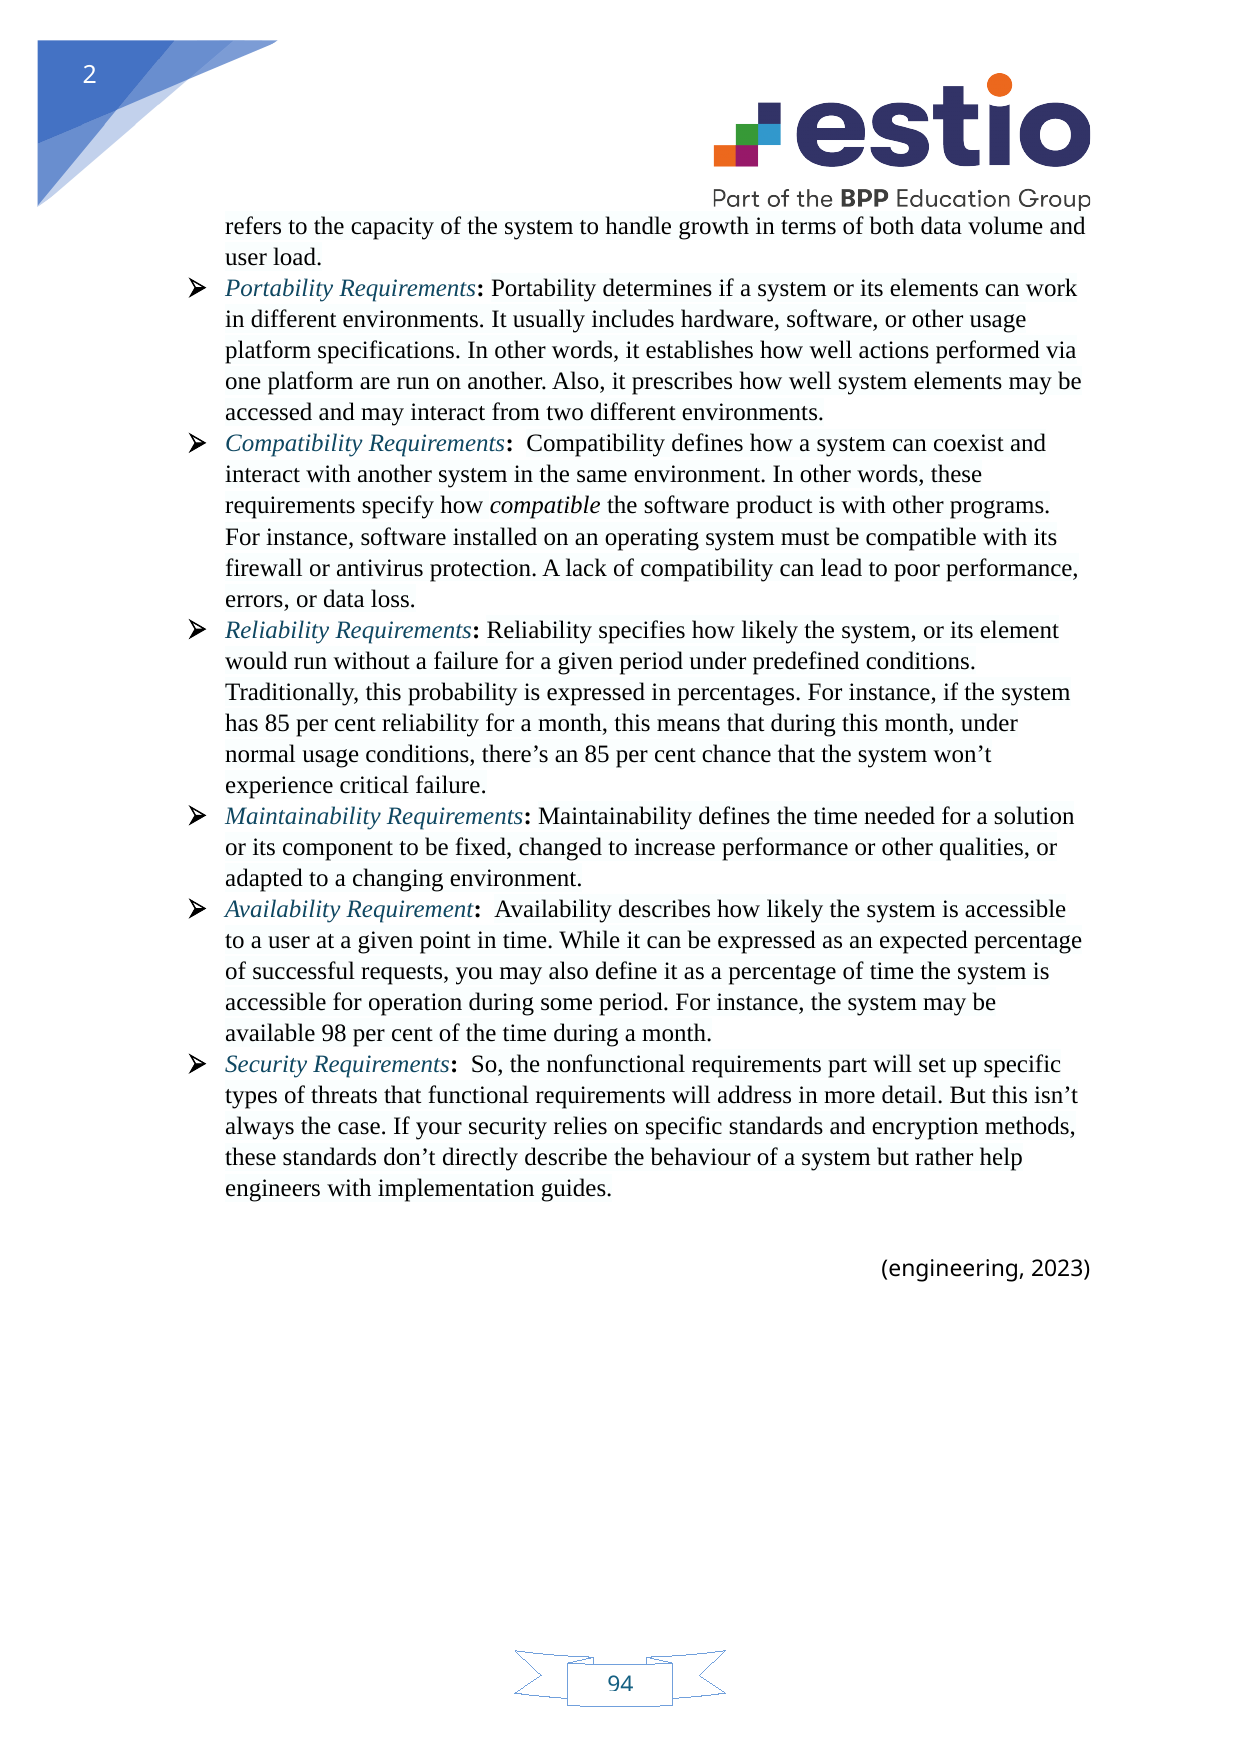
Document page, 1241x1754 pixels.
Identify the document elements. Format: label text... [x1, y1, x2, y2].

list Reliability Requirements: Reliability specifies how likely the system, or its element would run without a failure for a given period under predefined conditions. Traditionally, this probability is expressed in percentages. For instance, if the system has 85 per cent reliability for a month, this means that during this month, under normal usage conditions, there’s an 85 per cent chance that the system won’t experience critical failure. [187, 615, 1090, 799]
list Compatibility Requirements: Compatibility defines how a system can coexist and interact with another system in the same environment. In other words, these requirements specify how compatible the software product is with other programs. For instance, software installed on an operating system must be compatible with its firewall or antivirus protection. A lack of compatibility can lead to poor performance, errors, or data loss. [187, 428, 1090, 612]
picture [713, 73, 1091, 212]
list Portability Requirements: Portability determines if a system or its elements can work in different environments. It usually includes hardware, software, or other usage platform specifications. In other words, it establishes how well actions performed via one platform are run on another. Also, it prescribes how well system elements may be accessed and may interact from two different environments. [187, 273, 1090, 426]
picture [37, 40, 280, 209]
list Maintainability Requirements: Maintainability defines the time needed for a solution or its component to be fixed, changed to increase performance or other qualities, or adapted to a changing environment. [187, 801, 1090, 892]
list Security Requirements: So, the nonfunctional requirements part will set up specific types of threats that functional requirements will address in more detail. But this isn’t always the case. If your security relies on specific standards and encryption methods, these standards don’t directly describe the behaviour of a system but rather help engineers with implementation guides. [187, 1049, 1090, 1202]
list Availability Requirement: Availability describes how likely the system is accessible to a user at a given point in time. While it can be expressed as an expected percentage of successful requests, you may also define it as a percentage of time the system is accessible for operation during some period. For instance, the system may be available 98 per cent of the time during a month. [187, 894, 1090, 1047]
